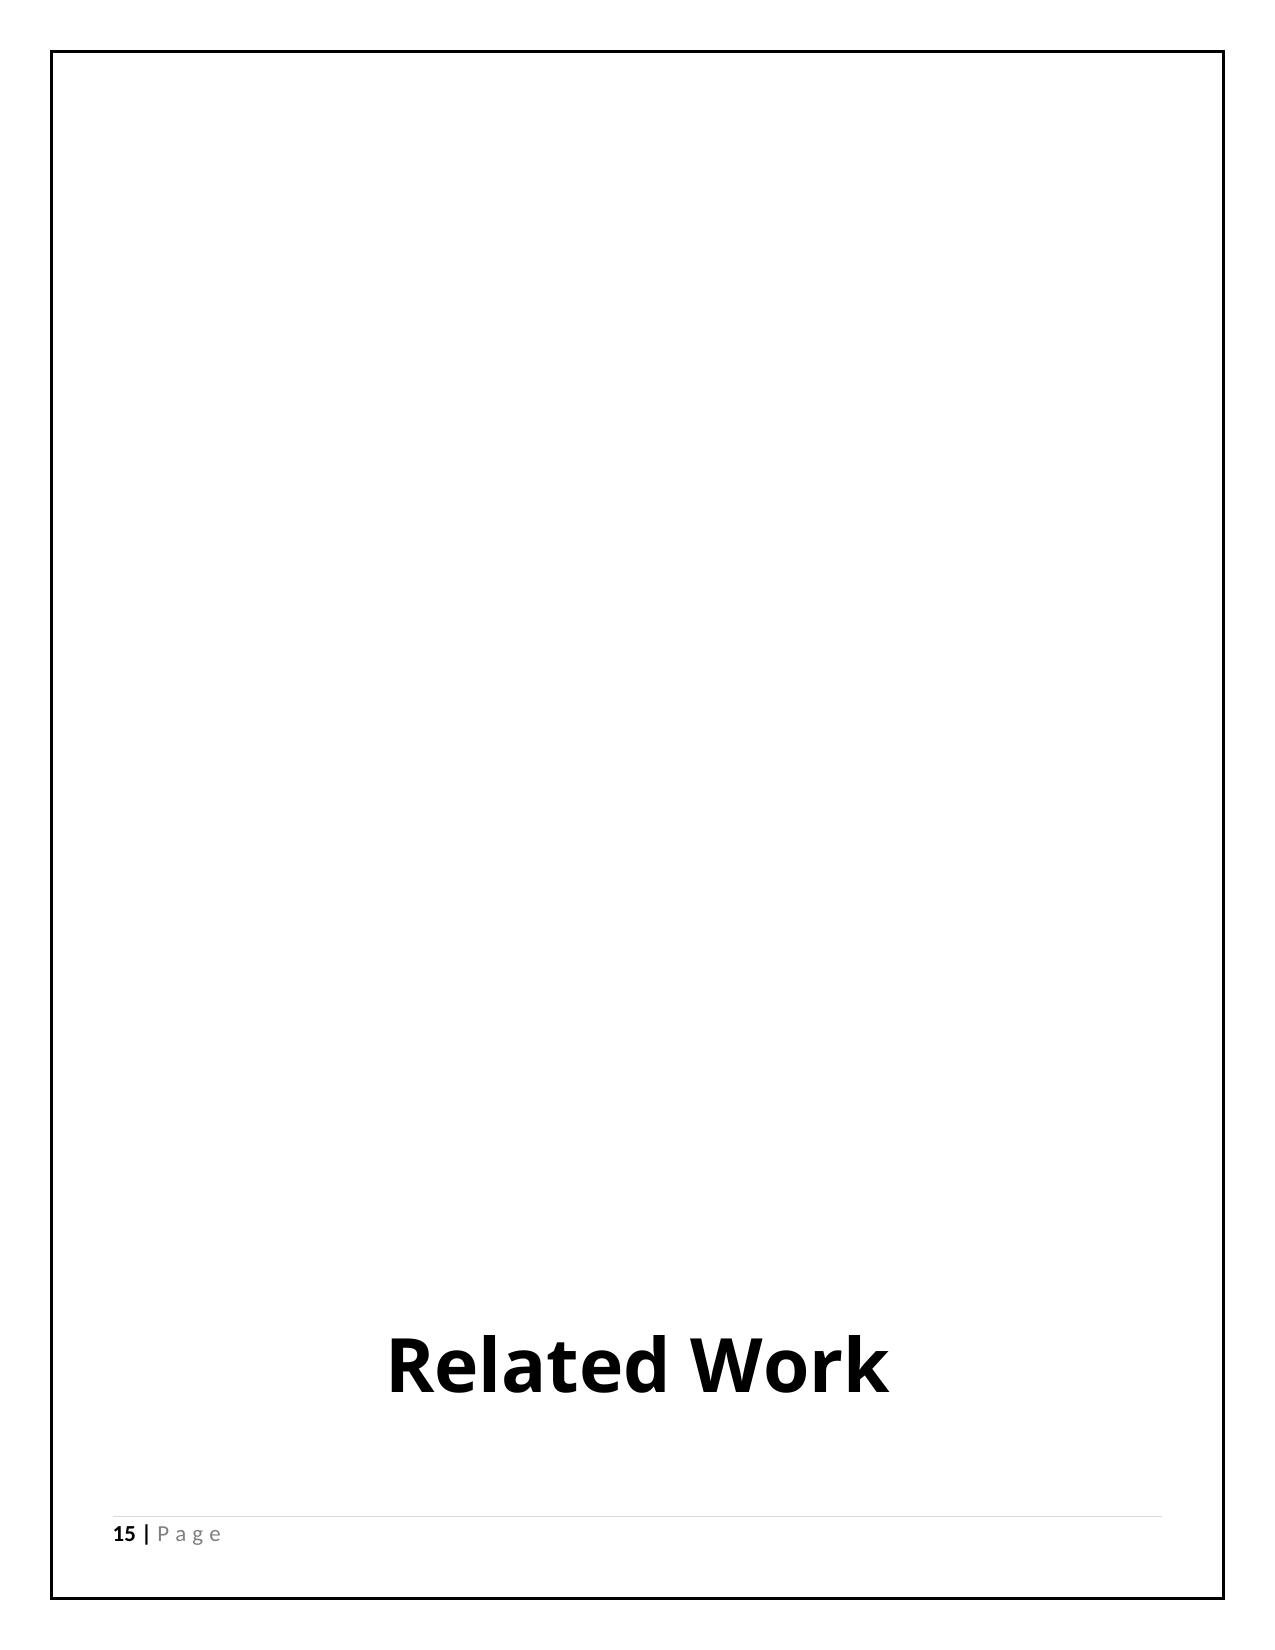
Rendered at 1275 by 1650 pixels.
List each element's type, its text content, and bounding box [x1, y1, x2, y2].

text Related Work [112, 1312, 1162, 1414]
